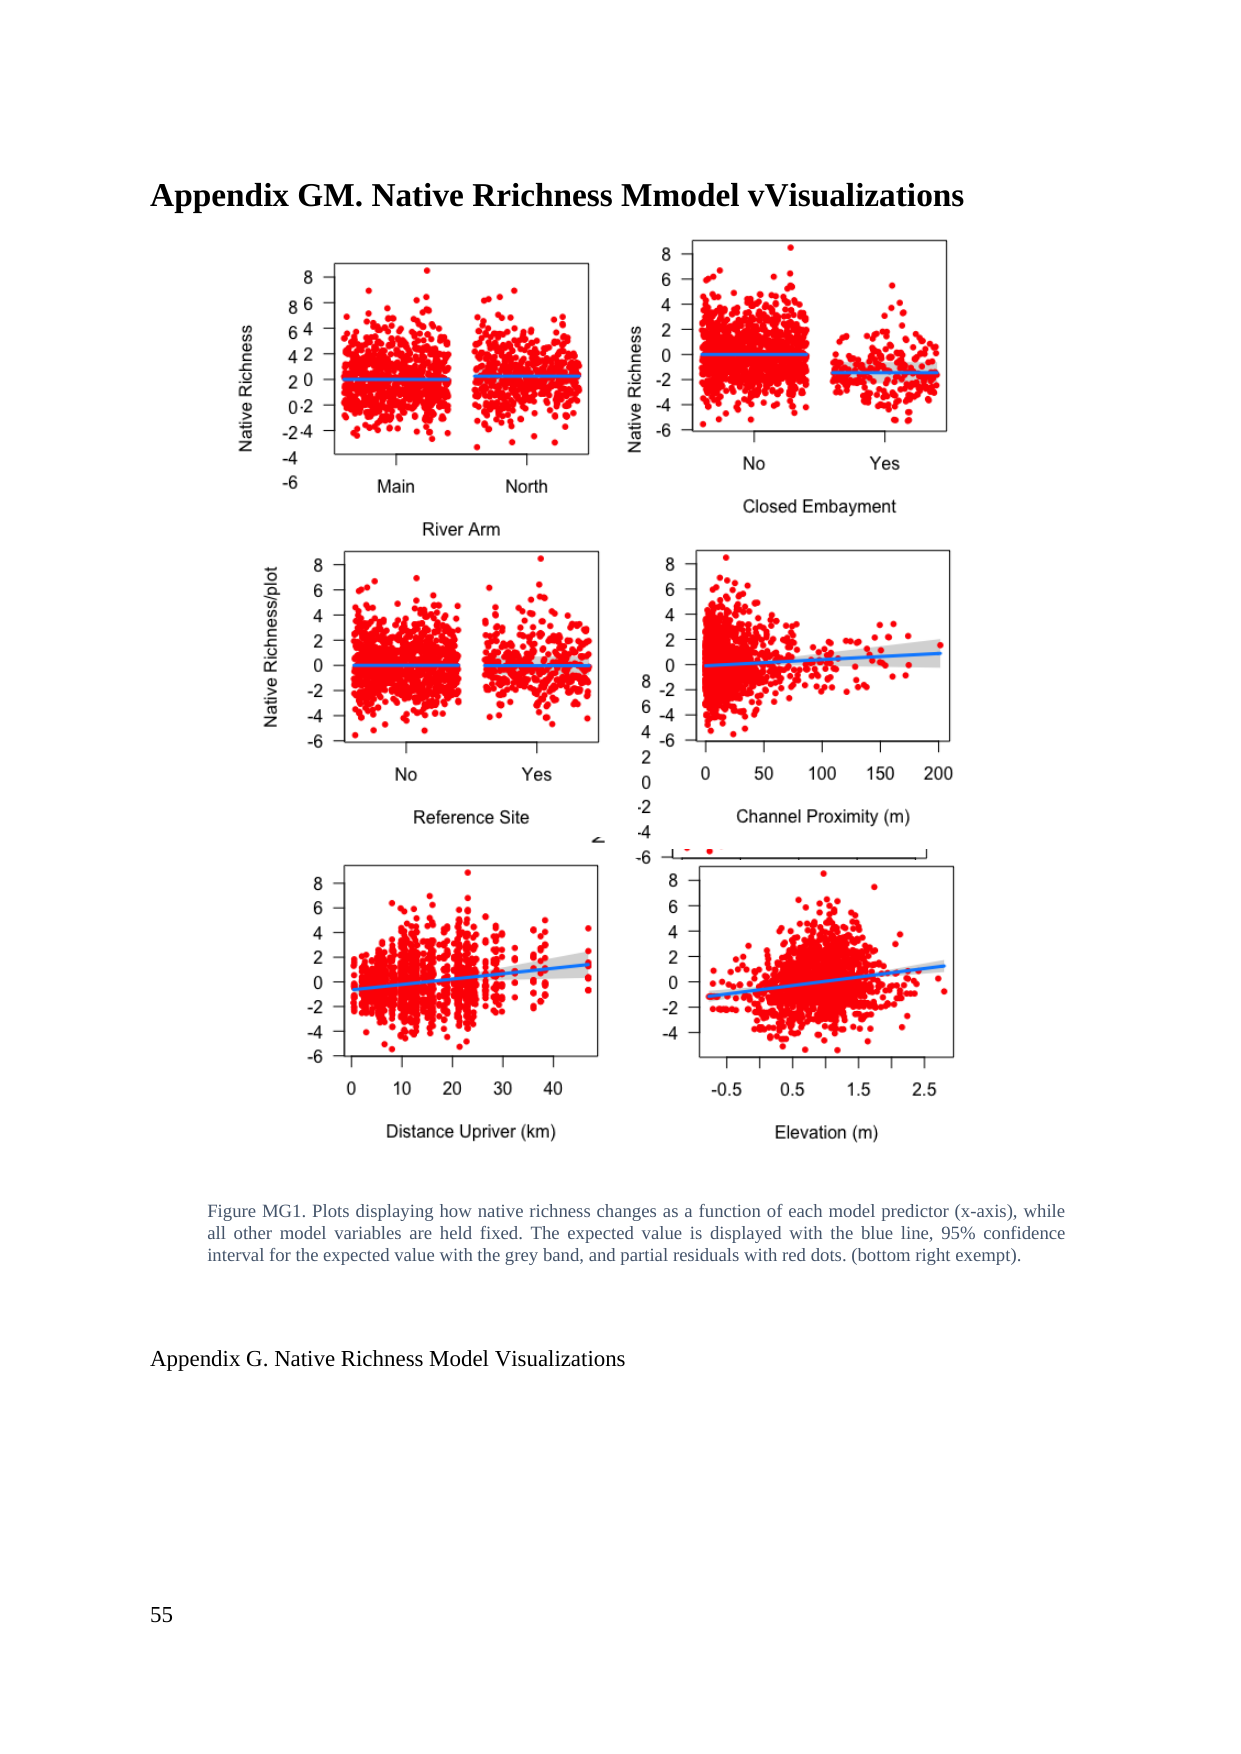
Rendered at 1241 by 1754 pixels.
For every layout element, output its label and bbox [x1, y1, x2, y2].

picture [233, 232, 1007, 1164]
